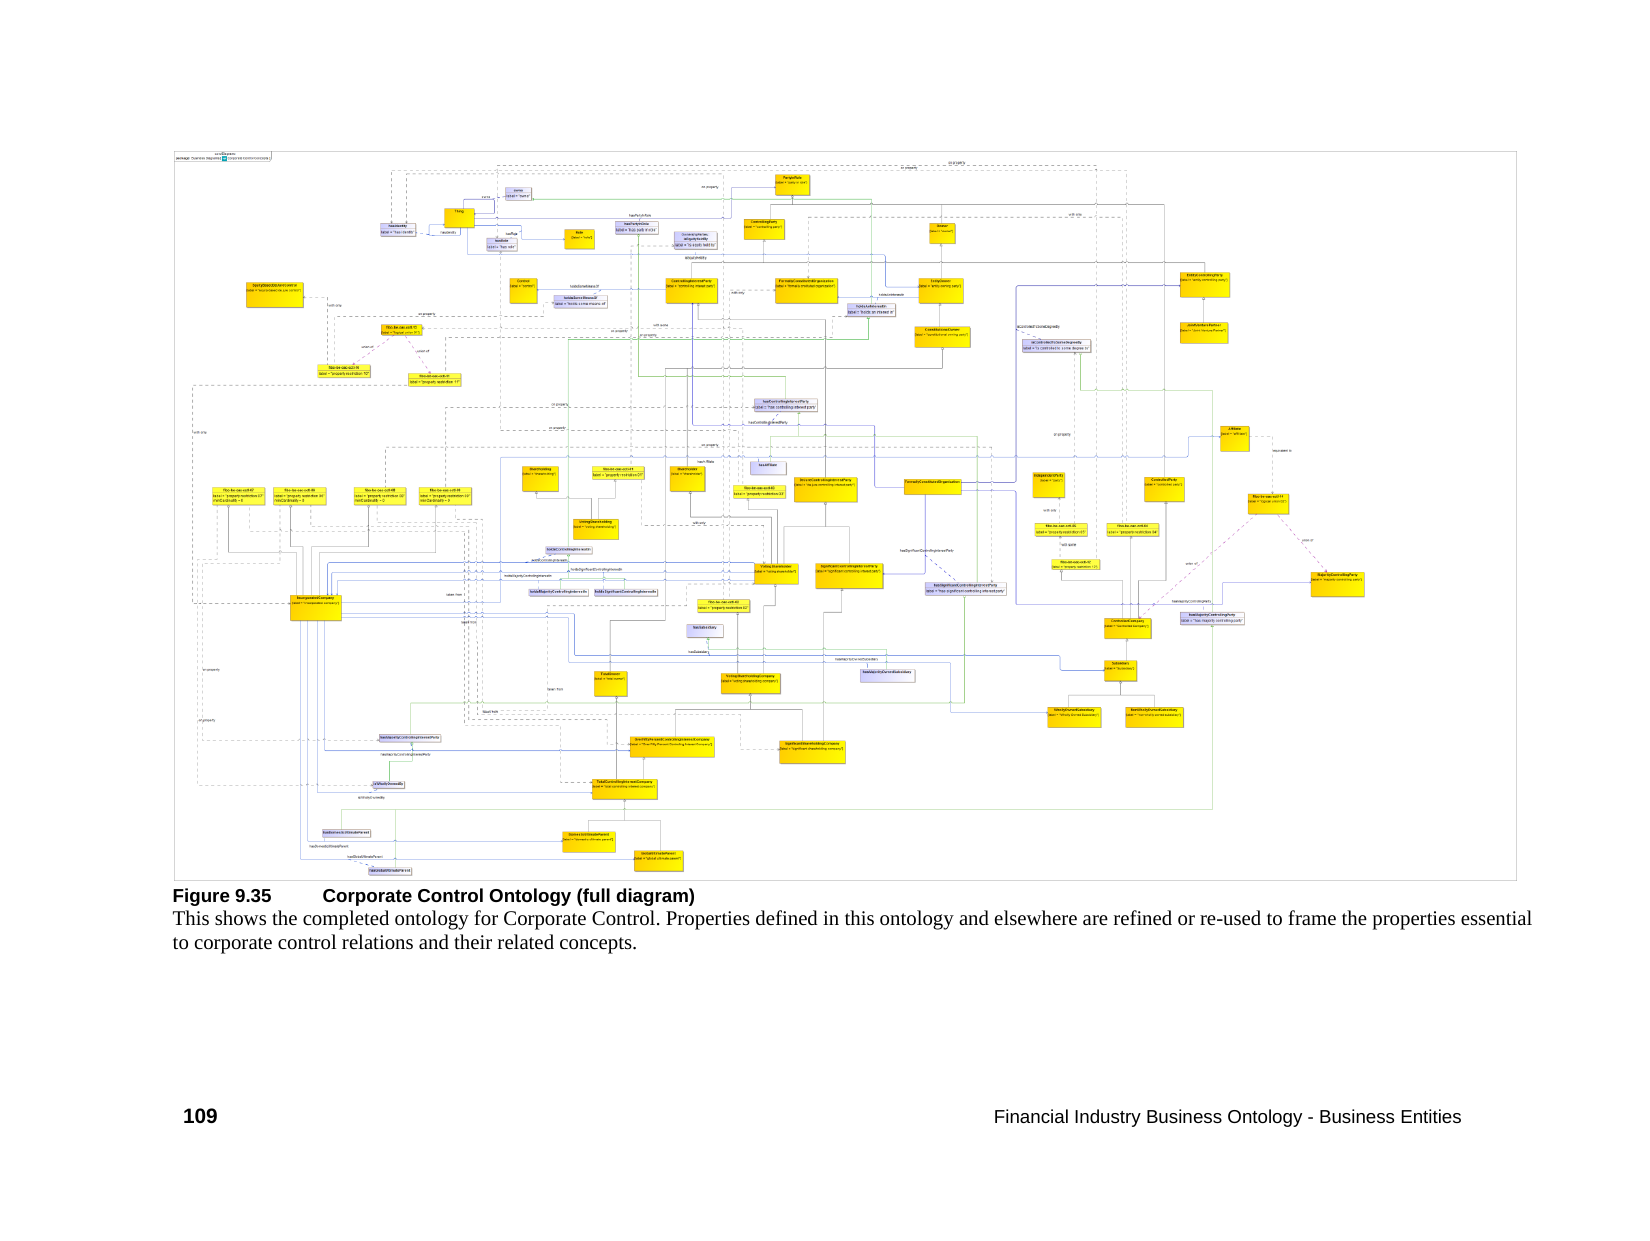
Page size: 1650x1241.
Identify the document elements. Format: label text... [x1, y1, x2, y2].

picture [172, 150, 1521, 885]
text Figure 9.35 Corporate Control Ontology (full diagram) [172, 884, 1537, 906]
text This shows the completed ontology for Corporate Control. Properties defined in this ontology and elsewhere are refined or re-used to frame the properties essential to corporate control relations and their related concepts. [172, 906, 1537, 954]
